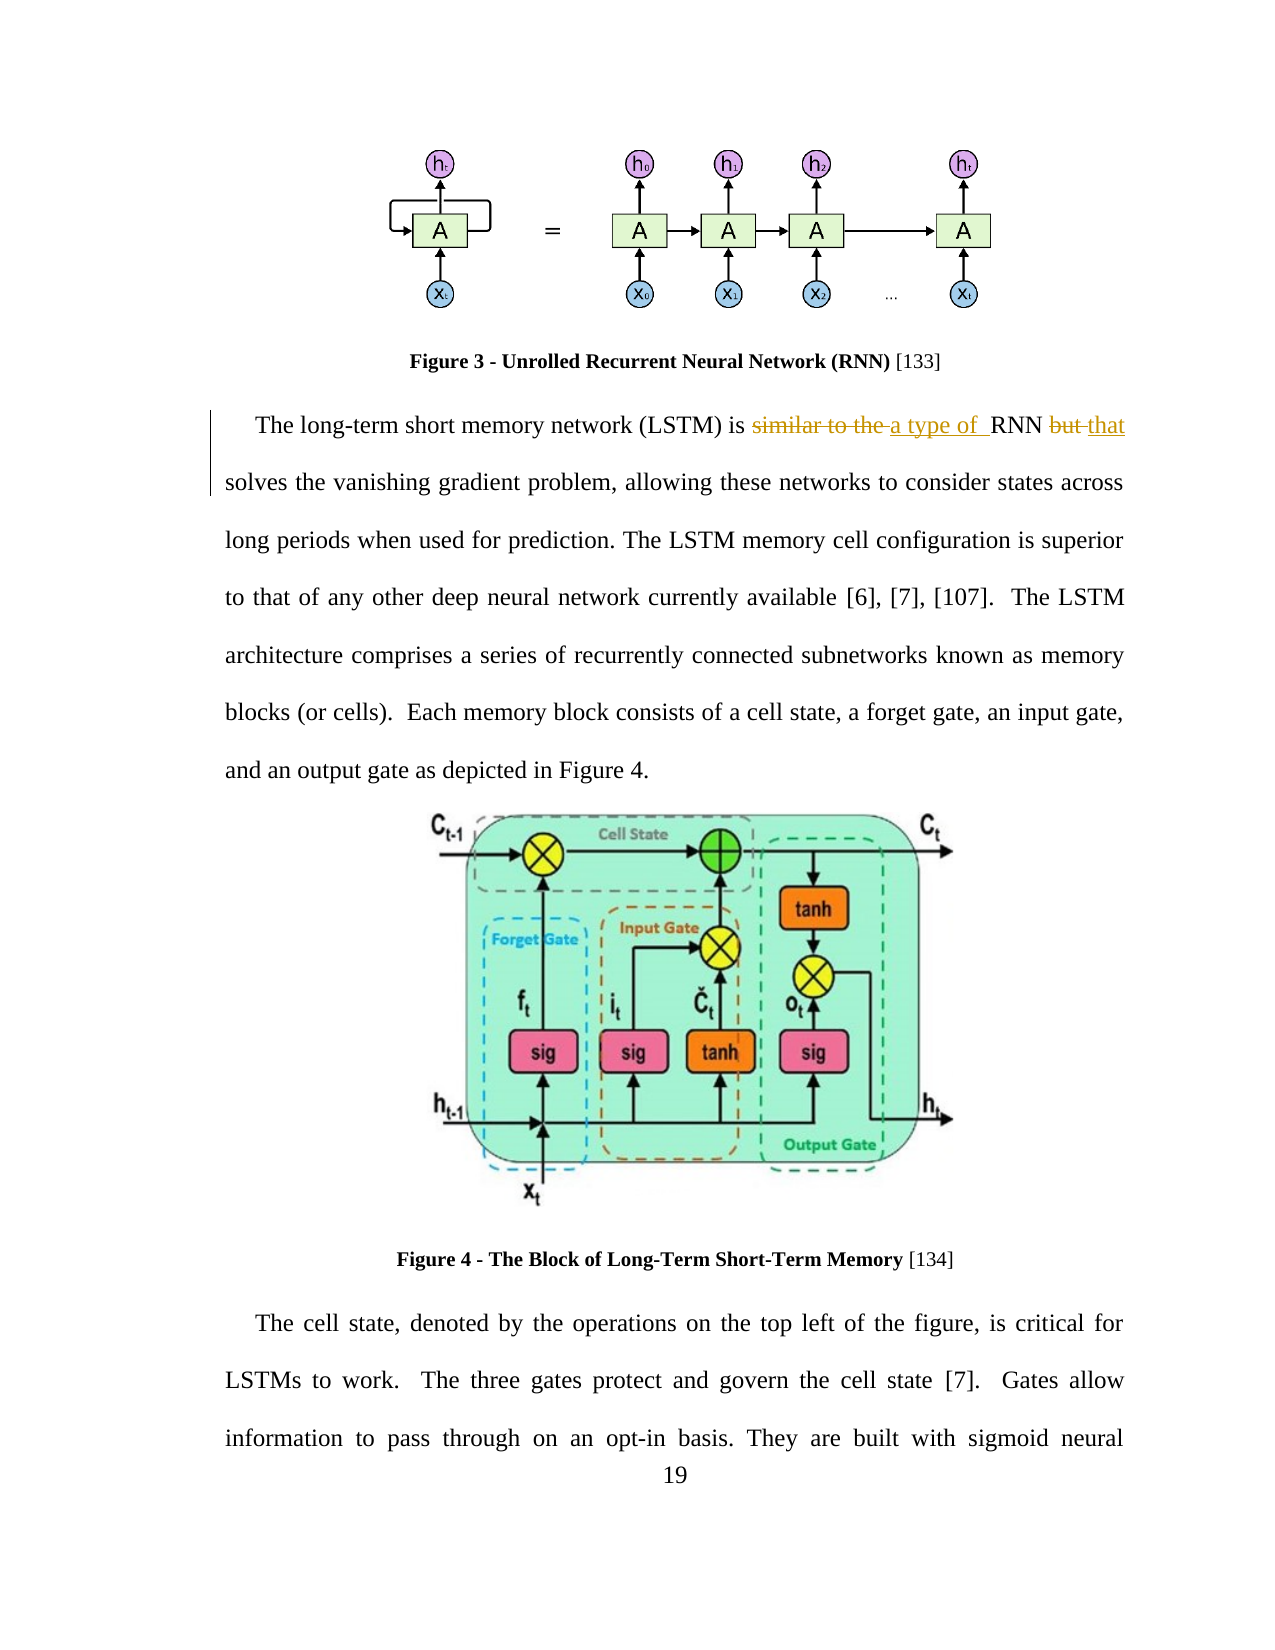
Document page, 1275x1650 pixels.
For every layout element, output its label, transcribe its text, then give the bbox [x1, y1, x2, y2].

text Figure 4 - The Block of Long-Term Short-Term Memory [134] [225, 1247, 1125, 1271]
picture [389, 150, 991, 308]
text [225, 1308, 1125, 1452]
text The long-term short memory network (LSTM) is RNN solves the vanishing gradient problem, allowing these networks to consider states across long periods when used for prediction. The LSTM memory cell configuration is superior to that of any other deep neural network currently available [6], [7], [107]. The LSTM architecture comprises a series of recurrently connected subnetworks known as memory blocks (or cells). Each memory block consists of a cell state, a forget gate, an input gate, and an output gate as depicted in Figure 4. [225, 410, 1125, 784]
text Figure 3 - Unrolled Recurrent Neural Network (RNN) [133] [225, 349, 1125, 373]
picture [426, 812, 954, 1207]
